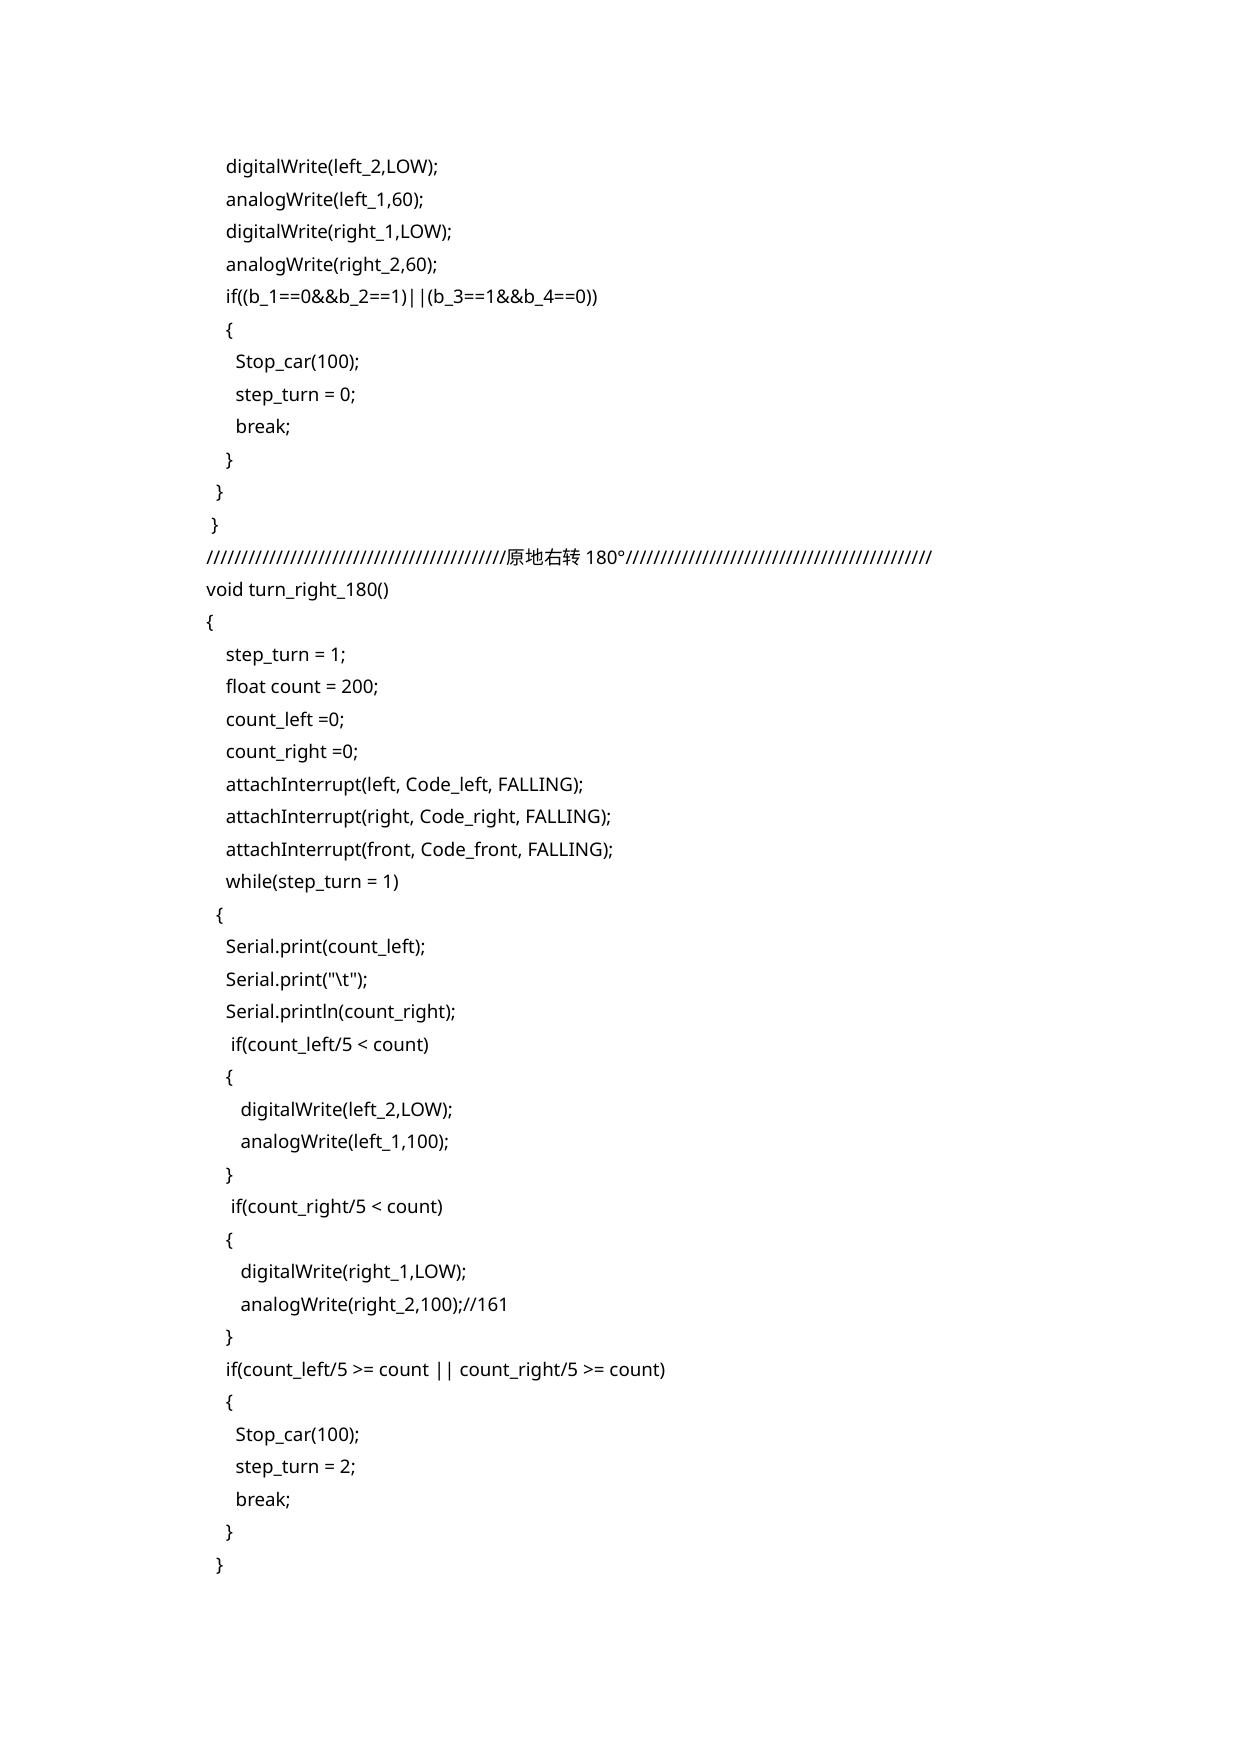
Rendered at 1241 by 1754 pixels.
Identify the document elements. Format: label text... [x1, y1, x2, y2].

text } [187, 1515, 1053, 1547]
text } [187, 1547, 1053, 1580]
text { [187, 605, 1053, 637]
text break; [187, 1482, 1053, 1515]
text { [187, 1060, 1053, 1092]
text Serial.print("\t"); [187, 962, 1053, 995]
text } [187, 1320, 1053, 1352]
text step_turn = 2; [187, 1450, 1053, 1482]
text { [187, 1222, 1053, 1255]
text digitalWrite(right_1,LOW); [187, 215, 1053, 247]
text while(step_turn = 1) [187, 865, 1053, 897]
text } [187, 507, 1053, 540]
text analogWrite(right_2,100);//161 [187, 1287, 1053, 1320]
text digitalWrite(right_1,LOW); [187, 1255, 1053, 1287]
text float count = 200; [187, 670, 1053, 702]
text digitalWrite(left_2,LOW); [187, 150, 1053, 182]
text digitalWrite(left_2,LOW); [187, 1092, 1053, 1125]
text count_right =0; [187, 735, 1053, 767]
text if((b_1==0&&b_2==1)||(b_3==1&&b_4==0)) [187, 280, 1053, 312]
text } [187, 1157, 1053, 1190]
text if(count_left/5 >= count || count_right/5 >= count) [187, 1352, 1053, 1385]
text attachInterrupt(right, Code_right, FALLING); [187, 800, 1053, 832]
text analogWrite(left_1,100); [187, 1125, 1053, 1157]
text analogWrite(left_1,60); [187, 182, 1053, 215]
text Serial.println(count_right); [187, 995, 1053, 1027]
text count_left =0; [187, 702, 1053, 735]
text { [187, 312, 1053, 345]
text step_turn = 0; [187, 377, 1053, 410]
text ///////////////////////////////////////////原地右转180°//////////////////////////////////////////// [187, 540, 1053, 572]
text if(count_left/5 < count) [187, 1027, 1053, 1060]
text attachInterrupt(left, Code_left, FALLING); [187, 767, 1053, 800]
text } [187, 442, 1053, 475]
text { [187, 1385, 1053, 1417]
text } [187, 475, 1053, 507]
text analogWrite(right_2,60); [187, 247, 1053, 280]
text { [187, 897, 1053, 930]
text step_turn = 1; [187, 637, 1053, 670]
text break; [187, 410, 1053, 442]
text Stop_car(100); [187, 345, 1053, 377]
text if(count_right/5 < count) [187, 1190, 1053, 1222]
text attachInterrupt(front, Code_front, FALLING); [187, 832, 1053, 865]
text Serial.print(count_left); [187, 930, 1053, 962]
text Stop_car(100); [187, 1417, 1053, 1450]
text void turn_right_180() [187, 572, 1053, 605]
